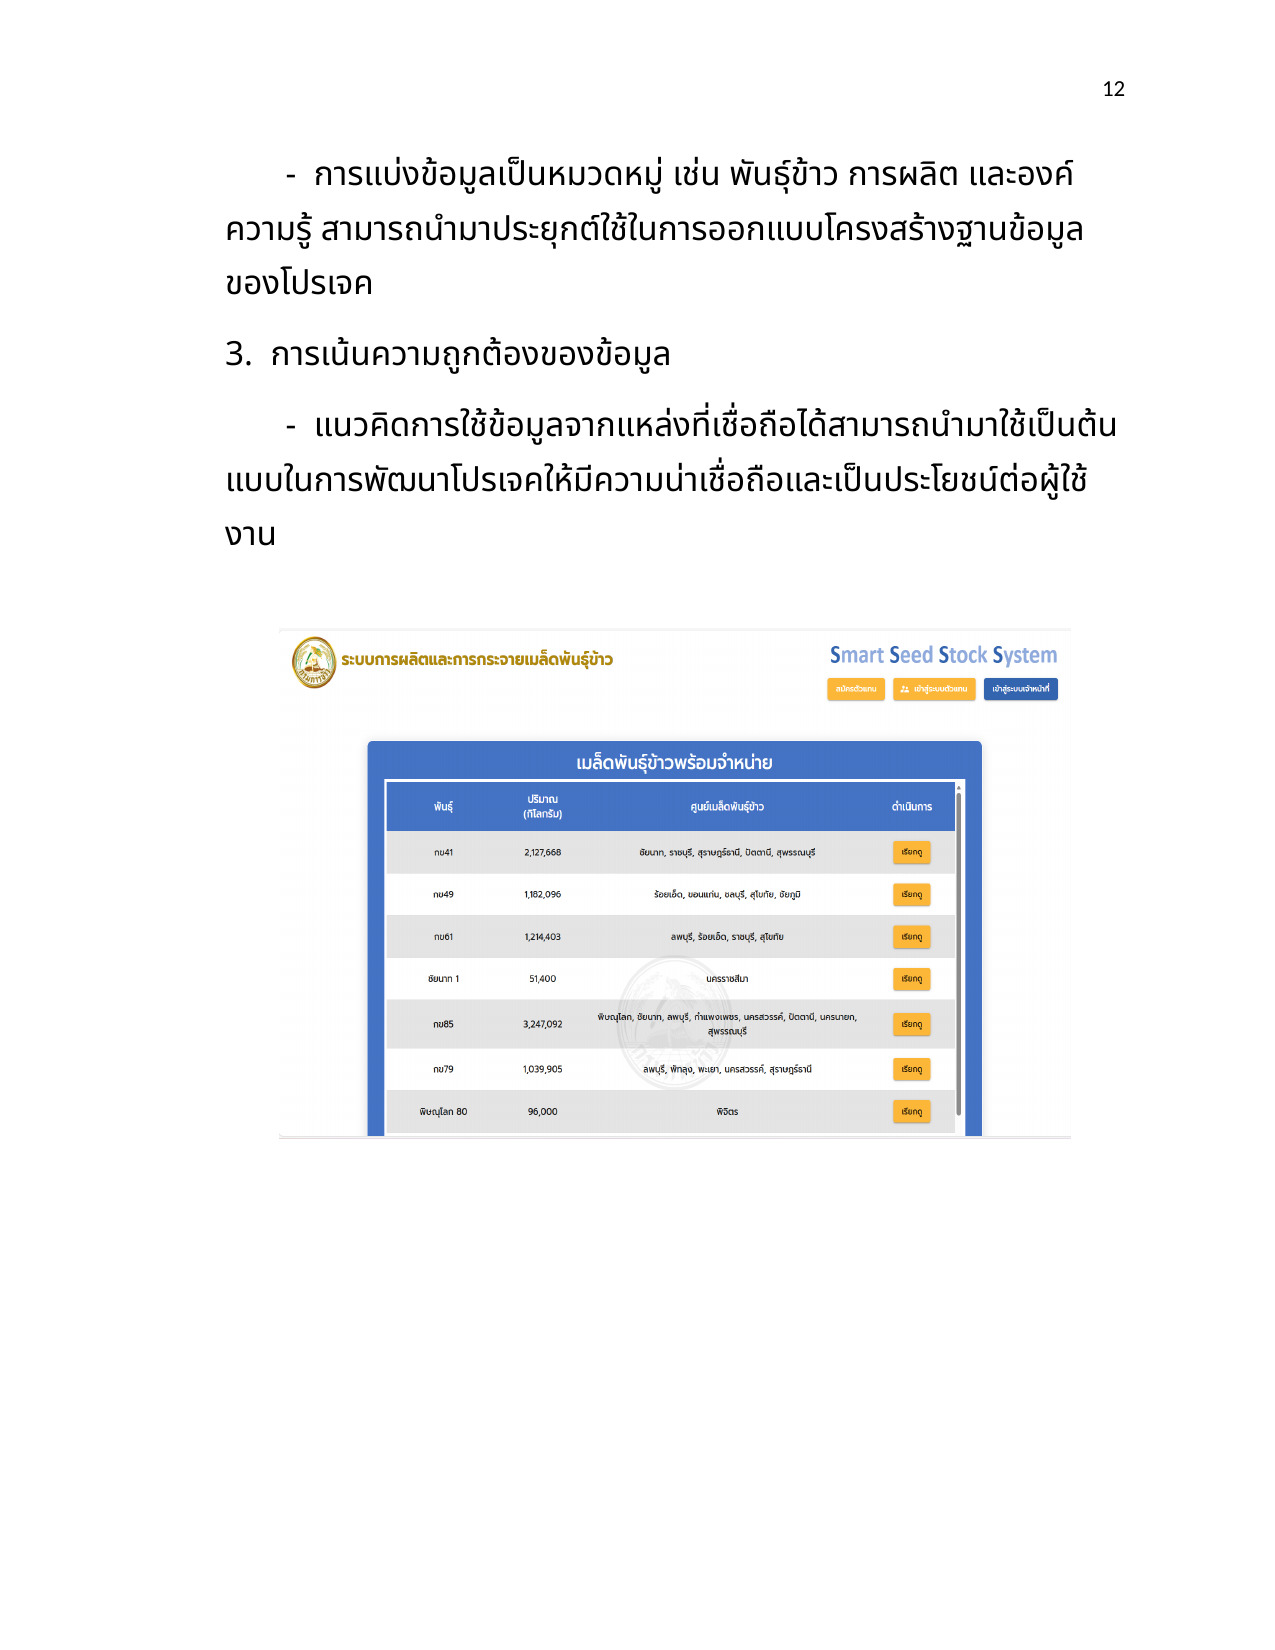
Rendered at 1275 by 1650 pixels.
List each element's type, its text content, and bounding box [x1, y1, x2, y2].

picture [279, 628, 1071, 1139]
text - การแบ่งข้อมูลเป็นหมวดหมู่ เช่น พันธุ์ข้าว การผลิต และองค์ความรู้ สามารถนำมาประยุกต์ใช้ในการออกแบบโครงสร้างฐานข้อมูลของโปรเจค [225, 150, 1125, 309]
text - แนวคิดการใช้ข้อมูลจากแหล่งที่เชื่อถือได้สามารถนำมาใช้เป็นต้นแบบในการพัฒนาโปรเจคให้มีความน่าเชื่อถือและเป็นประโยชน์ต่อผู้ใช้งาน [225, 401, 1125, 561]
text 3. การเน้นความถูกต้องของข้อมูล [225, 330, 1125, 381]
